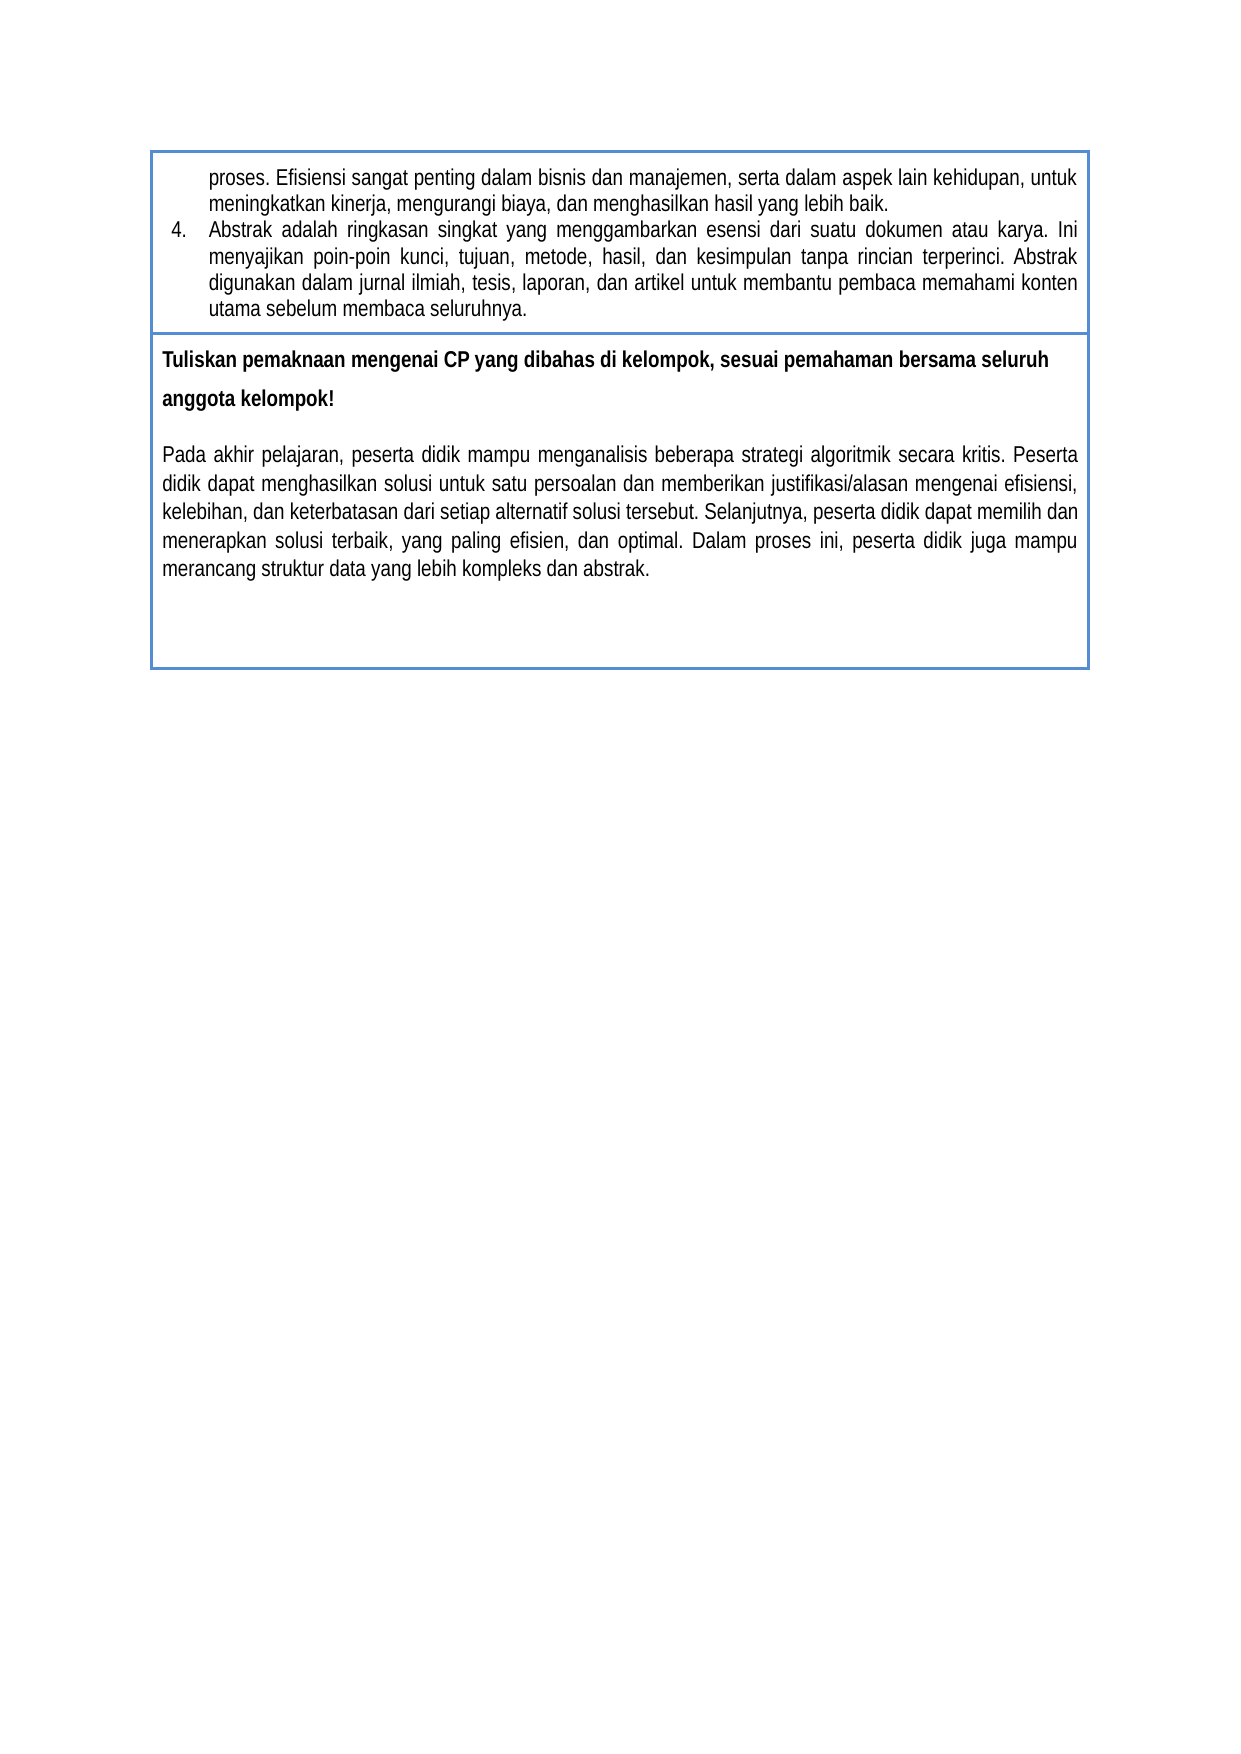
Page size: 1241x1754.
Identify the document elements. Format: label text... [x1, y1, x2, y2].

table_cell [153, 153, 1087, 332]
table_cell Tuliskan pemaknaan mengenai CP yang dibahas di kelompok, sesuai pemahaman bersama seluruh anggota kelompok! Pada akhir pelajaran, peserta didik mampu menganalisis beberapa strategi algoritmik secara kritis. Peserta didik dapat menghasilkan solusi untuk satu persoalan dan memberikan justifikasi/alasan mengenai efisiensi, kelebihan, dan keterbatasan dari setiap alternatif solusi tersebut. Selanjutnya, peserta didik dapat memilih dan menerapkan solusi terbaik, yang paling efisien, dan optimal. Dalam proses ini, peserta didik juga mampu merancang struktur data yang lebih kompleks dan abstrak. [153, 335, 1087, 667]
